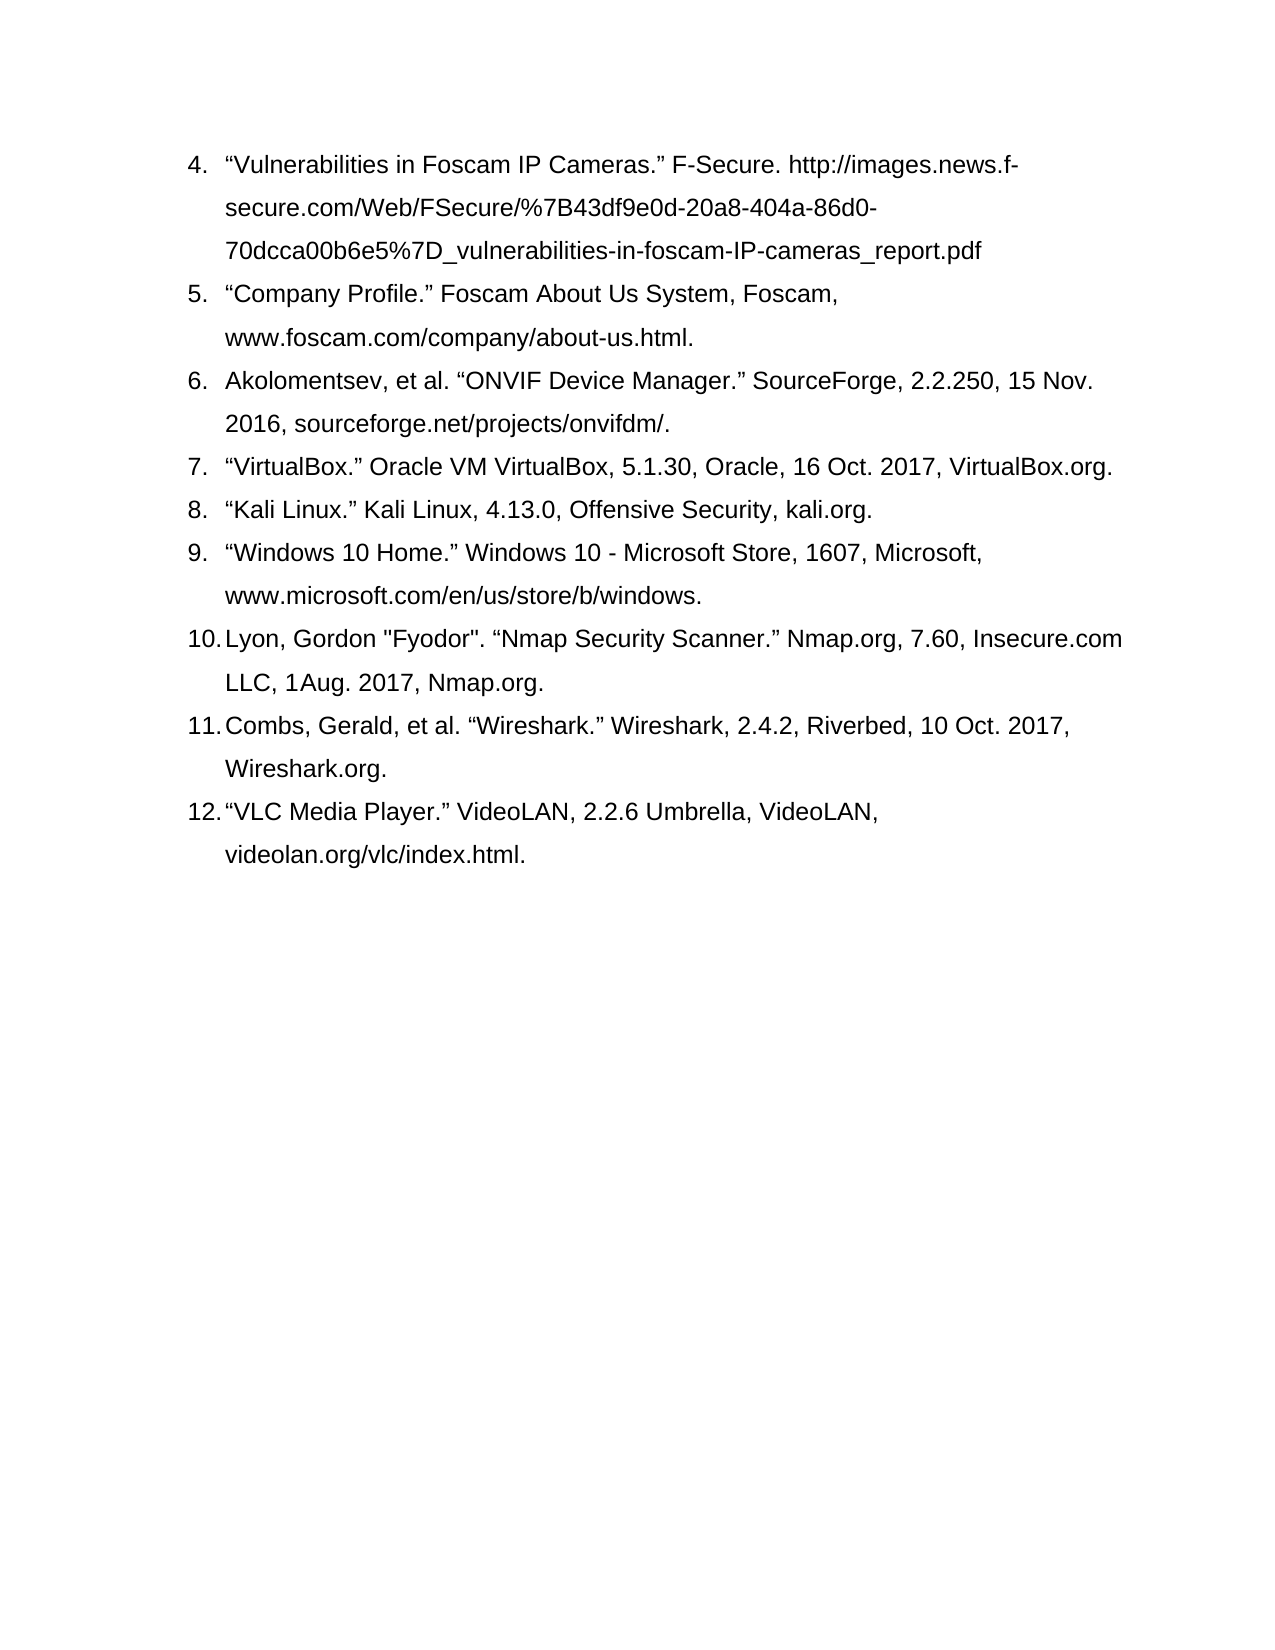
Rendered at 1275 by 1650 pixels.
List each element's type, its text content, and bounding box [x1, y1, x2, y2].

list “VLC Media Player.” VideoLAN, 2.2.6 Umbrella, VideoLAN, videolan.org/vlc/index.html. [187, 797, 1125, 869]
list “Vulnerabilities in Foscam IP Cameras.” F-Secure. http://images.news.f-secure.com/Web/FSecure/%7B43df9e0d-20a8-404a-86d0-70dcca00b6e5%7D_vulnerabilities-in-foscam-IP-cameras_report.pdf [187, 150, 1125, 265]
list Akolomentsev, et al. “ONVIF Device Manager.” SourceForge, 2.2.250, 15 Nov. 2016, sourceforge.net/projects/onvifdm/. [187, 366, 1125, 437]
list “VirtualBox.” Oracle VM VirtualBox, 5.1.30, Oracle, 16 Oct. 2017, VirtualBox.org. [187, 452, 1125, 481]
list “Windows 10 Home.” Windows 10 - Microsoft Store, 1607, Microsoft, www.microsoft.com/en/us/store/b/windows. [187, 538, 1125, 610]
list Combs, Gerald, et al. “Wireshark.” Wireshark, 2.4.2, Riverbed, 10 Oct. 2017, Wireshark.org. [187, 711, 1125, 782]
list “Company Profile.” Foscam About Us System, Foscam, www.foscam.com/company/about-us.html. [187, 279, 1125, 351]
list Lyon, Gordon "Fyodor". “Nmap Security Scanner.” Nmap.org, 7.60, Insecure.com LLC, 1 Aug. 2017, Nmap.org. [187, 624, 1125, 696]
list “Kali Linux.” Kali Linux, 4.13.0, Offensive Security, kali.org. [187, 495, 1125, 524]
